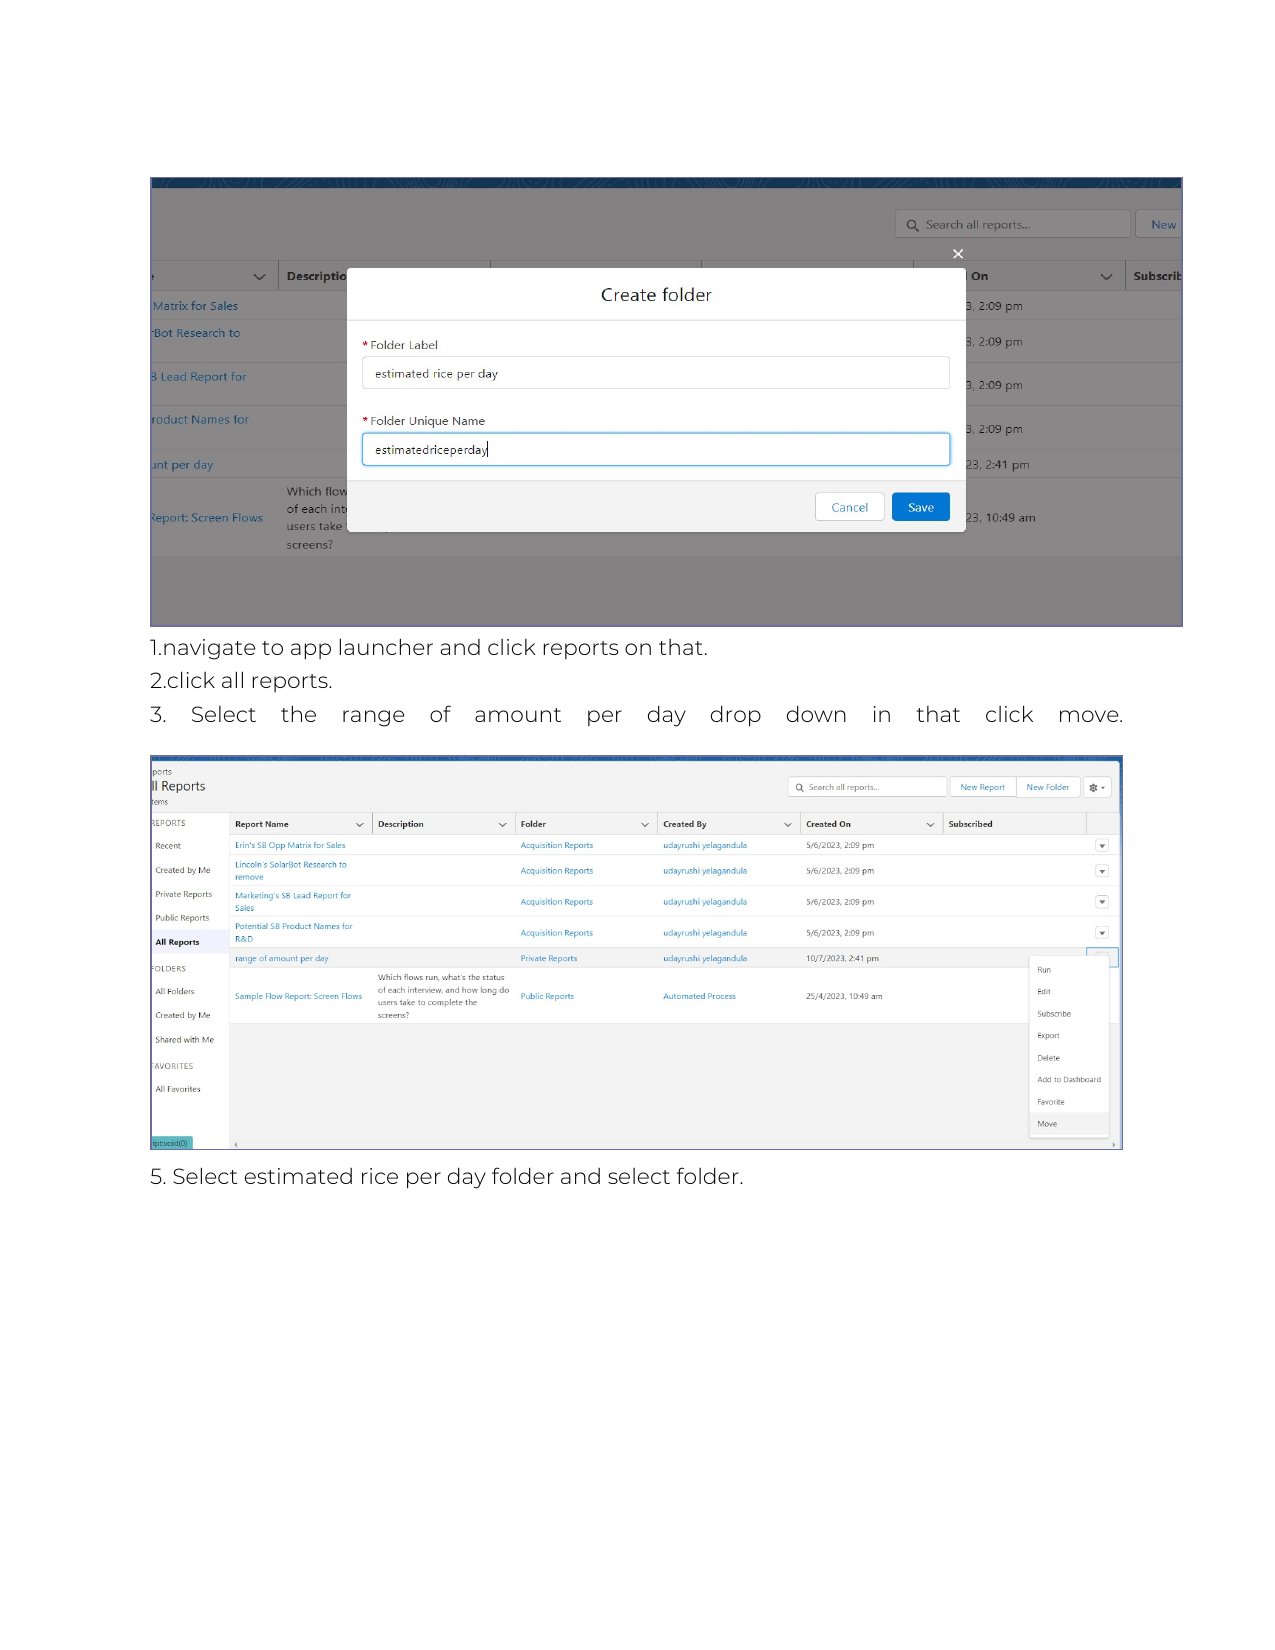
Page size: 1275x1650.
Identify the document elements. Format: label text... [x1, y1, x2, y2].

text 2.click all reports. [150, 668, 1125, 694]
text 1.navigate to app launcher and click reports on that. [150, 634, 1125, 661]
picture [152, 178, 1181, 625]
text 5. Select estimated rice per day folder and select folder. [150, 1163, 1125, 1189]
picture [152, 757, 1122, 1149]
